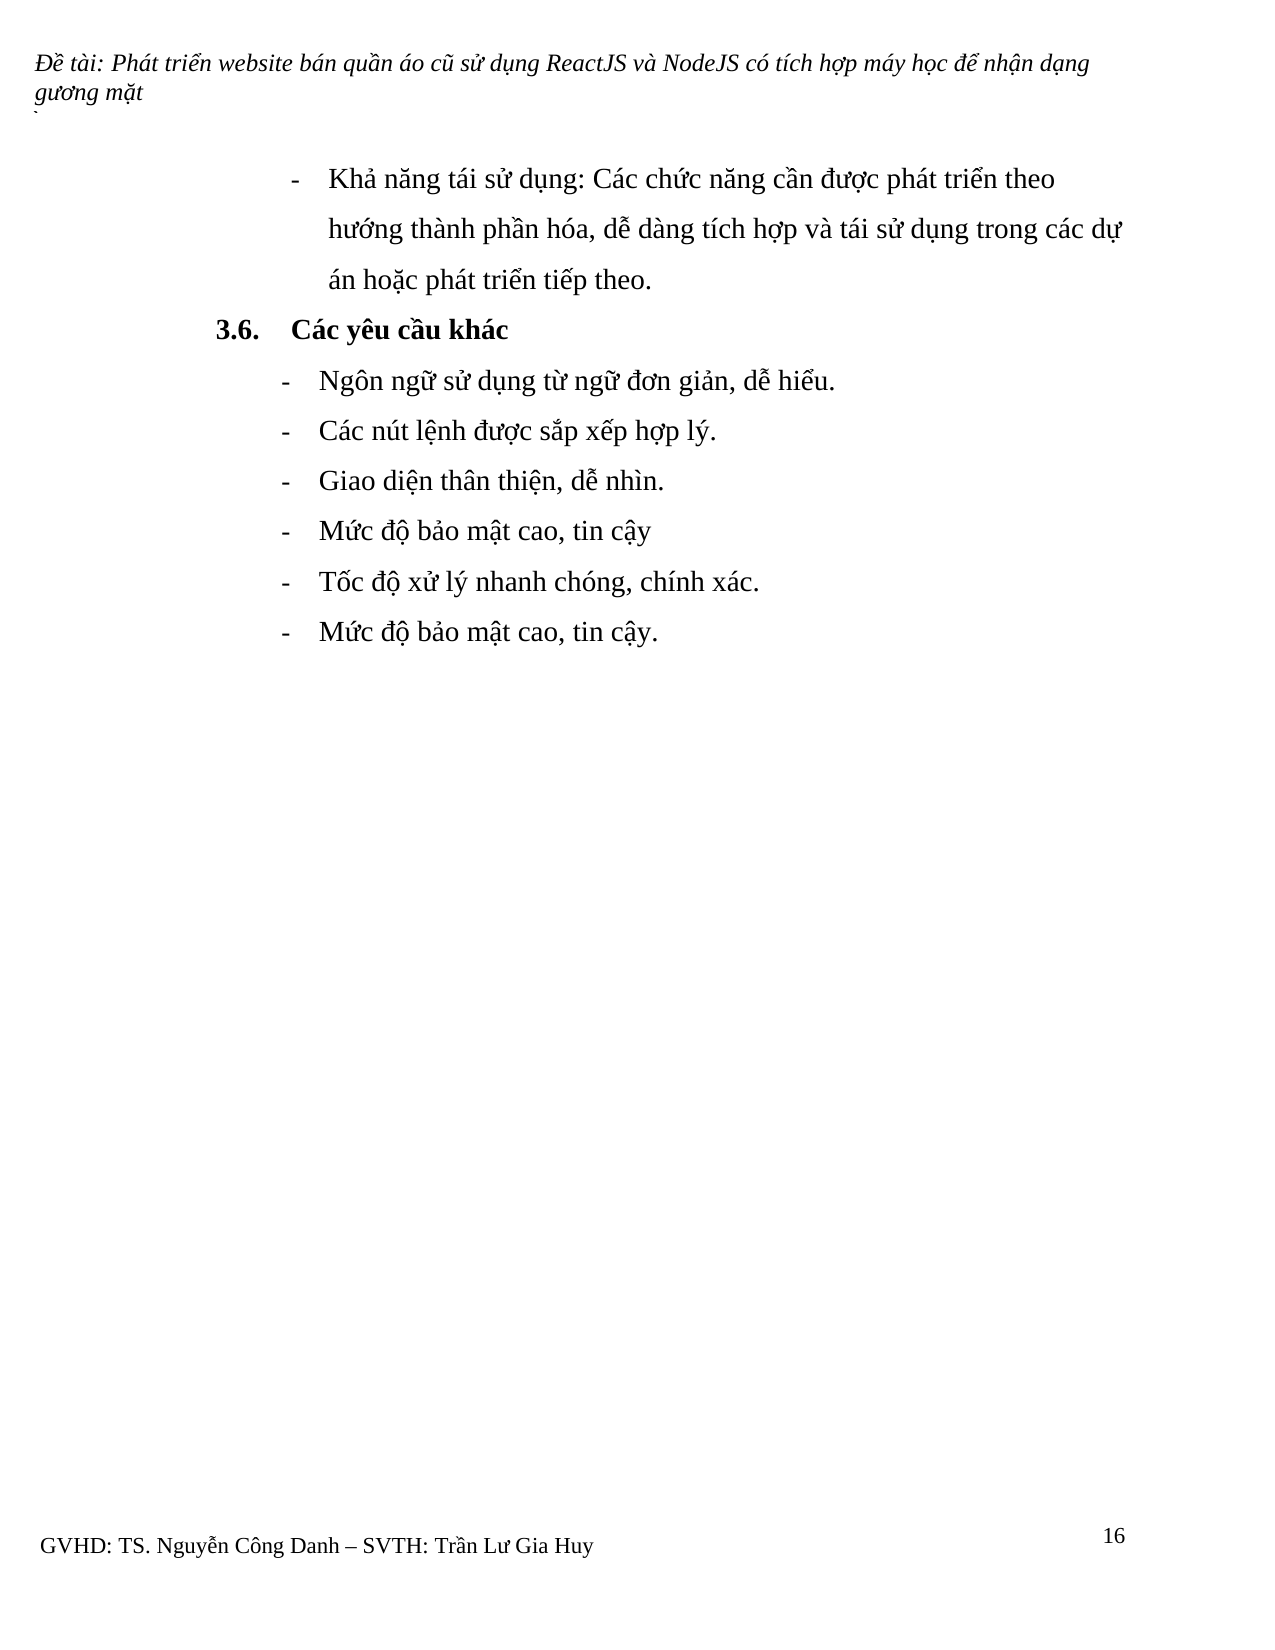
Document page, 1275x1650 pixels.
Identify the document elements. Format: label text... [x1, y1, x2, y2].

list Khả năng tái sử dụng: Các chức năng cần được phát triển theo hướng thành phần hóa, dễ dàng tích hợp và tái sử dụng trong các dự án hoặc phát triển tiếp theo. [291, 161, 1125, 296]
list Giao diện thân thiện, dễ nhìn. [281, 463, 1125, 497]
list Các nút lệnh được sắp xếp hợp lý. [281, 413, 1125, 446]
list Ngôn ngữ sử dụng từ ngữ đơn giản, dễ hiểu. [281, 363, 1125, 396]
list Mức độ bảo mật cao, tin cậy [281, 513, 1125, 547]
list Các yêu cầu khác [216, 312, 1125, 346]
list Mức độ bảo mật cao, tin cậy. [281, 614, 1125, 648]
list Tốc độ xử lý nhanh chóng, chính xác. [281, 564, 1125, 597]
